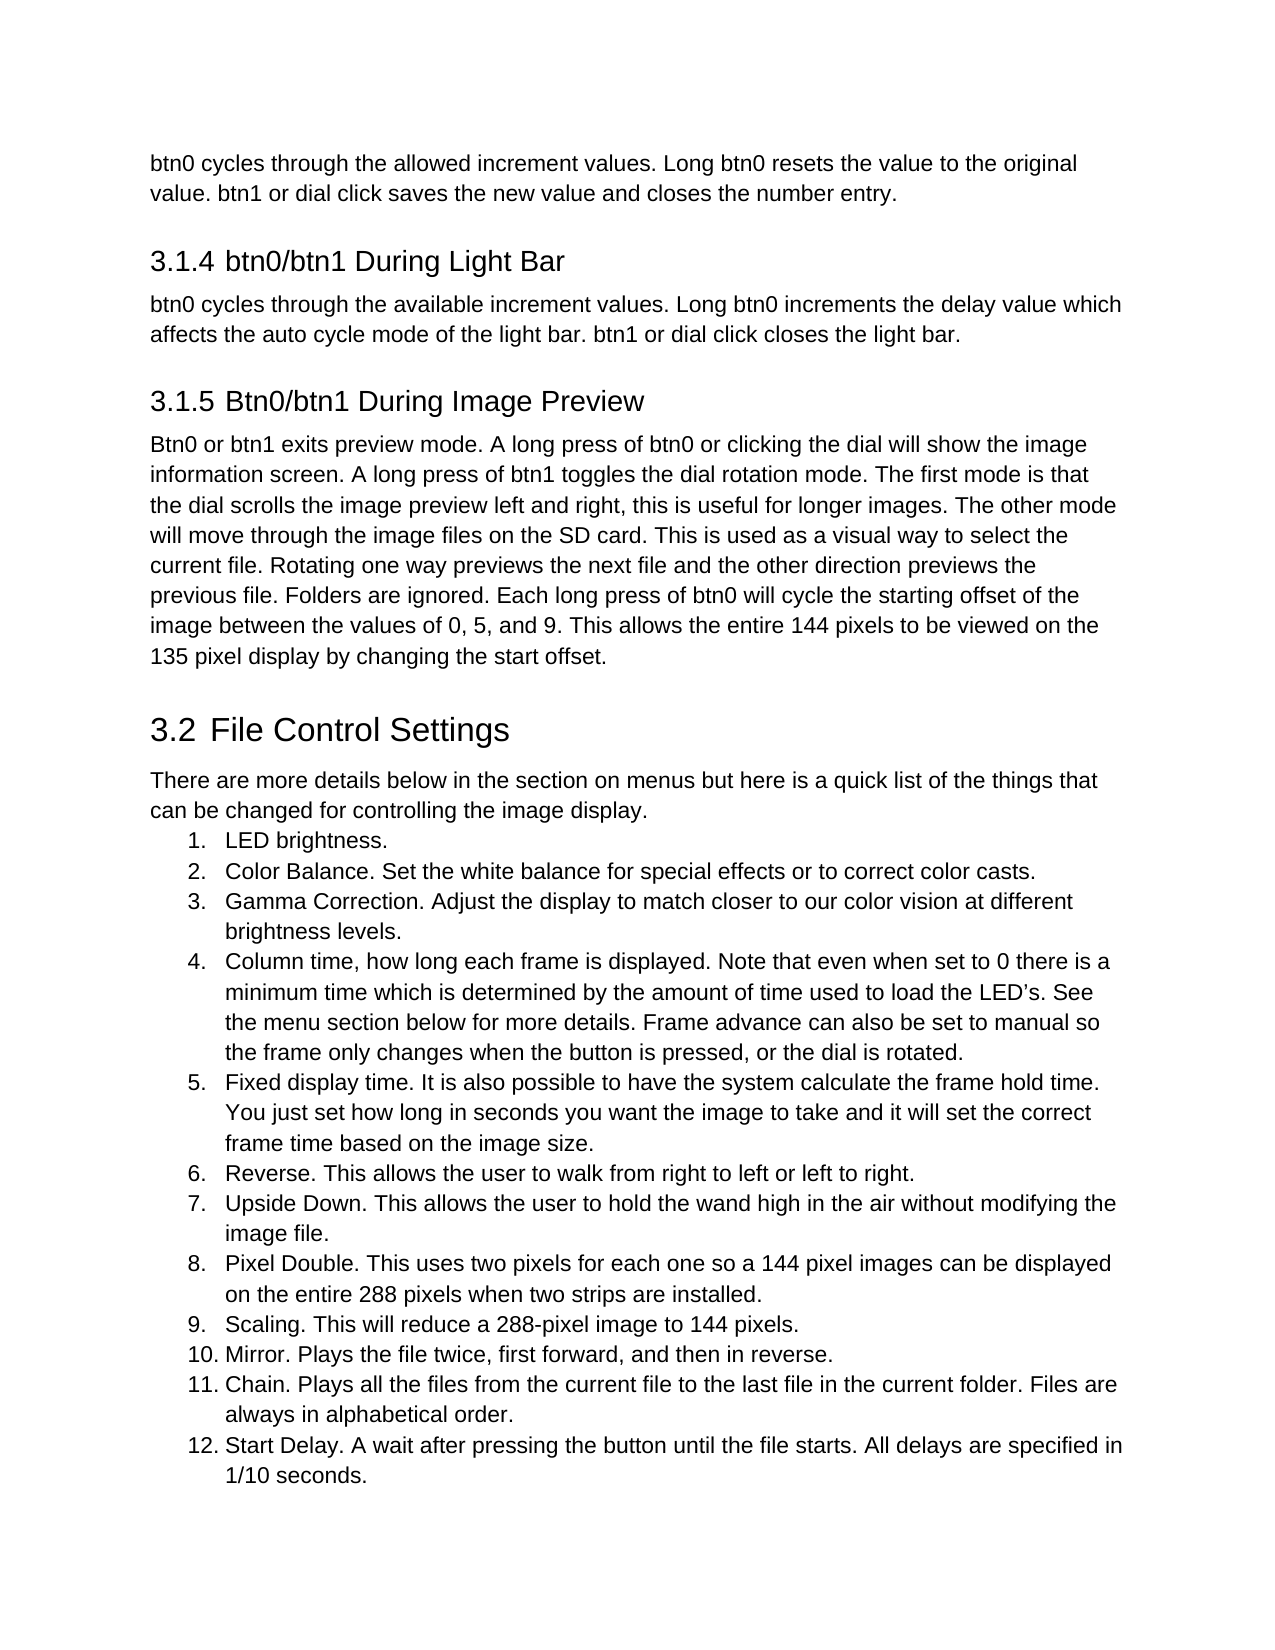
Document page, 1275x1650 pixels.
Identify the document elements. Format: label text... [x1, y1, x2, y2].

list Reverse. This allows the user to walk from right to left or left to right. [187, 1160, 1125, 1186]
list Gamma Correction. Adjust the display to match closer to our color vision at different brightness levels. [187, 888, 1125, 944]
text There are more details below in the section on menus but here is a quick list of the things that can be changed for controlling the image display. [150, 767, 1125, 824]
list Fixed display time. It is also possible to have the system calculate the frame hold time. You just set how long in seconds you want the image to take and it will set the correct frame time based on the image size. [187, 1069, 1125, 1156]
subtitle btn0/btn1 During Light Bar [150, 244, 1125, 277]
subtitle File Control Settings [150, 710, 1125, 749]
list Start Delay. A wait after pressing the button until the file starts. All delays are specified in 1/10 seconds. [187, 1432, 1125, 1488]
list Chain. Plays all the files from the current file to the last file in the current folder. Files are always in alphabetical order. [187, 1371, 1125, 1428]
list Pixel Double. This uses two pixels for each one so a 144 pixel images can be displayed on the entire 288 pixels when two strips are installed. [187, 1250, 1125, 1307]
list Scaling. This will reduce a 288-pixel image to 144 pixels. [187, 1311, 1125, 1337]
list Color Balance. Set the white balance for special effects or to correct color casts. [187, 858, 1125, 884]
subtitle Btn0/btn1 During Image Preview [150, 384, 1125, 418]
text Btn0 or btn1 exits preview mode. A long press of btn0 or clicking the dial will show the image information screen. A long press of btn1 toggles the dial rotation mode. The first mode is that the dial scrolls the image preview left and right, this is useful for longer images. The other mode will move through the image files on the SD card. This is used as a visual way to select the current file. Rotating one way previews the next file and the other direction previews the previous file. Folders are ignored. Each long press of btn0 will cycle the starting offset of the image between the values of 0, 5, and 9. This allows the entire 144 pixels to be viewed on the 135 pixel display by changing the start offset. [150, 431, 1125, 669]
text btn0 cycles through the available increment values. Long btn0 increments the delay value which affects the auto cycle mode of the light bar. btn1 or dial click closes the light bar. [150, 291, 1125, 347]
list Mirror. Plays the file twice, first forward, and then in reverse. [187, 1341, 1125, 1367]
list Column time, how long each frame is displayed. Note that even when set to 0 there is a minimum time which is determined by the amount of time used to load the LED’s. See the menu section below for more details. Frame advance can also be set to manual so the frame only changes when the button is pressed, or the dial is rotated. [187, 948, 1125, 1065]
text btn0 cycles through the allowed increment values. Long btn0 resets the value to the original value. btn1 or dial click saves the new value and closes the number entry. [150, 150, 1125, 207]
list LED brightness. [187, 827, 1125, 854]
list Upside Down. This allows the user to hold the wand high in the air without modifying the image file. [187, 1190, 1125, 1247]
